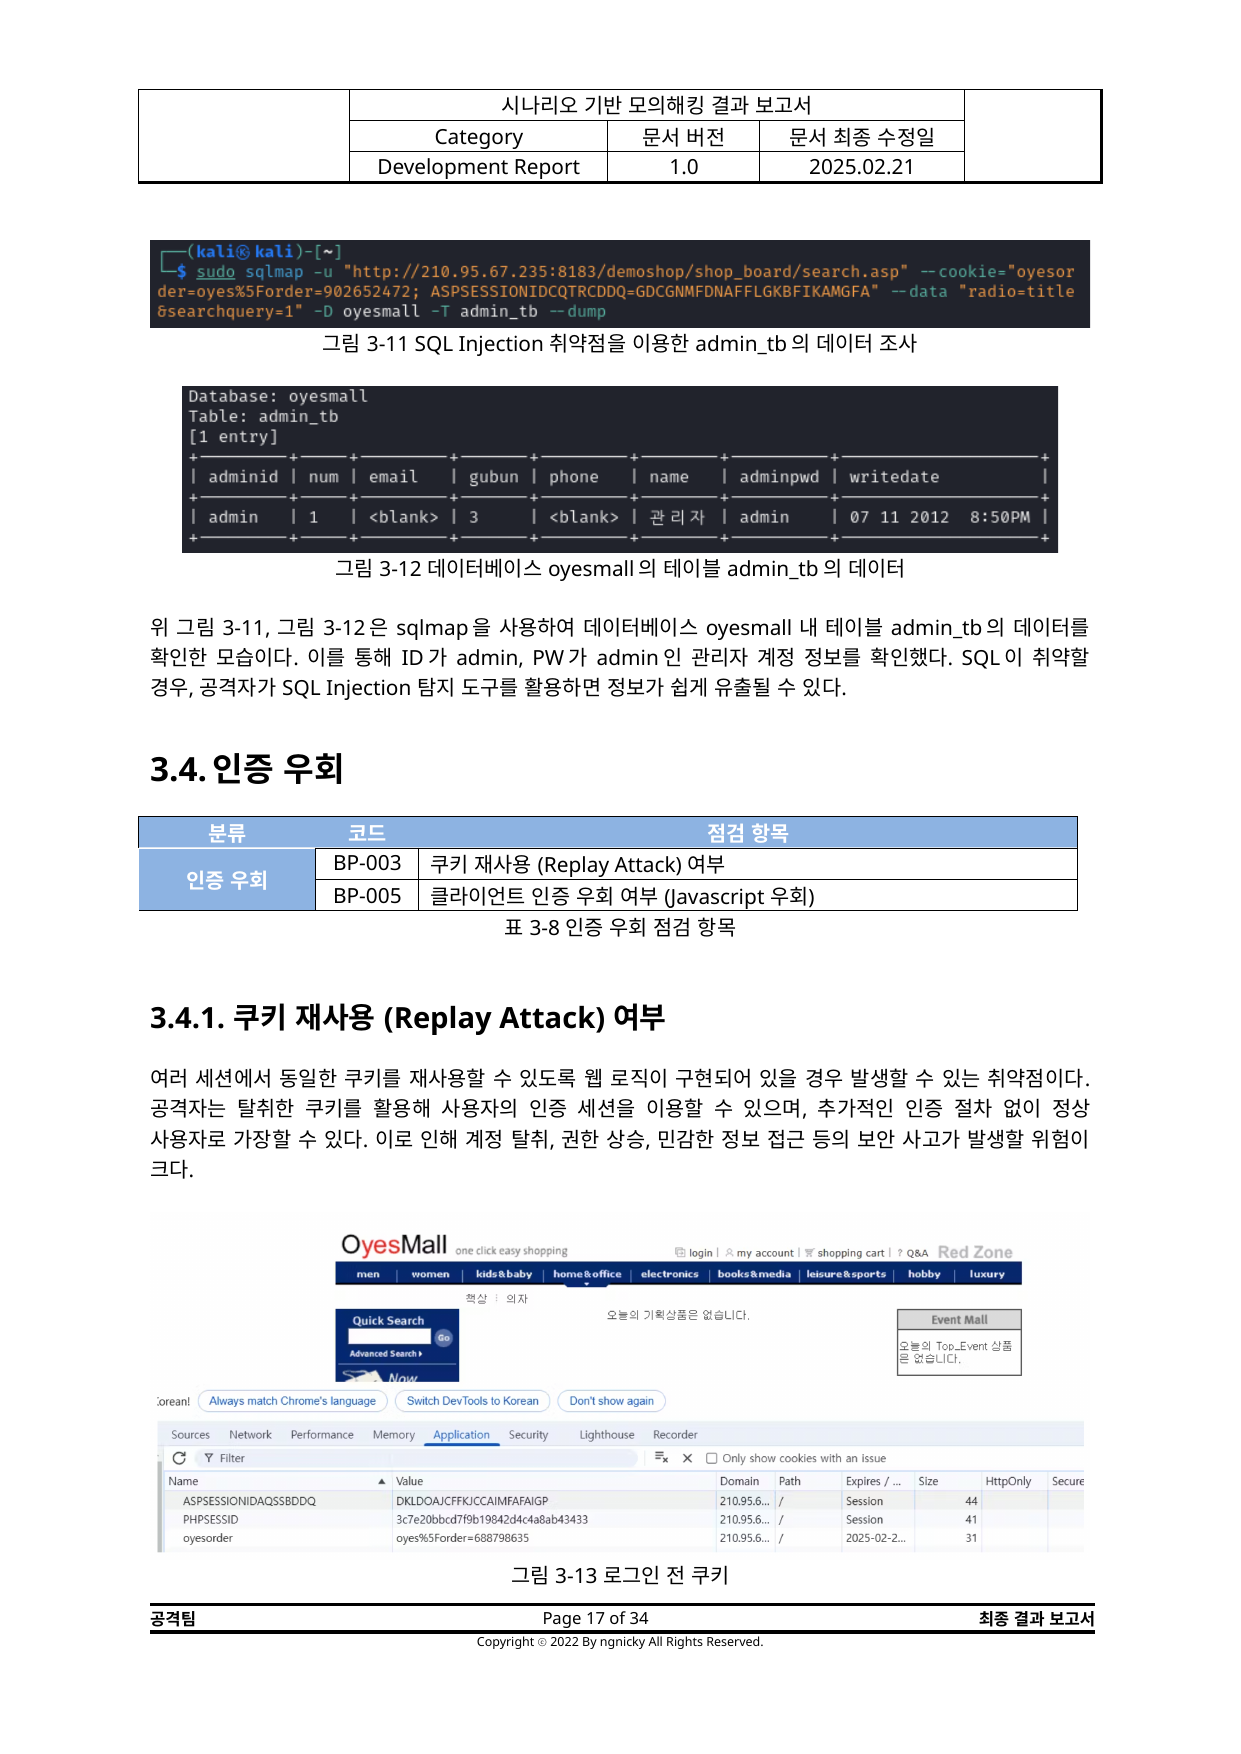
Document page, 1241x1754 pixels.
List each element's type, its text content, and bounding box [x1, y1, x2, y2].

table_header 점검 항목 [419, 817, 1077, 847]
picture [182, 386, 1059, 553]
table_header 분류 [139, 817, 315, 847]
table_header 코드 [315, 817, 419, 847]
table_cell BP-003 [316, 849, 418, 879]
table_cell 인증 우회 [139, 849, 315, 910]
picture [150, 240, 1091, 328]
subtitle 쿠키 재사용 (Replay Attack) 여부 [150, 995, 1090, 1037]
table_cell 쿠키 재사용 (Replay Attack) 여부 [419, 849, 1077, 879]
subtitle 인증 우회 [150, 743, 1090, 791]
picture [150, 1212, 1091, 1560]
text 여러 세션에서 동일한 쿠키를 재사용할 수 있도록 웹 로직이 구현되어 있을 경우 발생할 수 있는 취약점이다. 공격자는 탈취한 쿠키를 활용해 사용자의 인증 세션을 이용할 수 있으며, 추가적인 인증 절차 없이 정상 사용자로 가장할 수 있다. 이로 인해 계정 탈취, 권한 상승, 민감한 정보 접근 등의 보안 사고가 발생할 위험이 크다. [150, 1062, 1090, 1184]
table_cell BP-005 [316, 880, 418, 910]
table_cell 클라이언트 인증 우회 여부 (Javascript 우회) [419, 880, 1077, 910]
